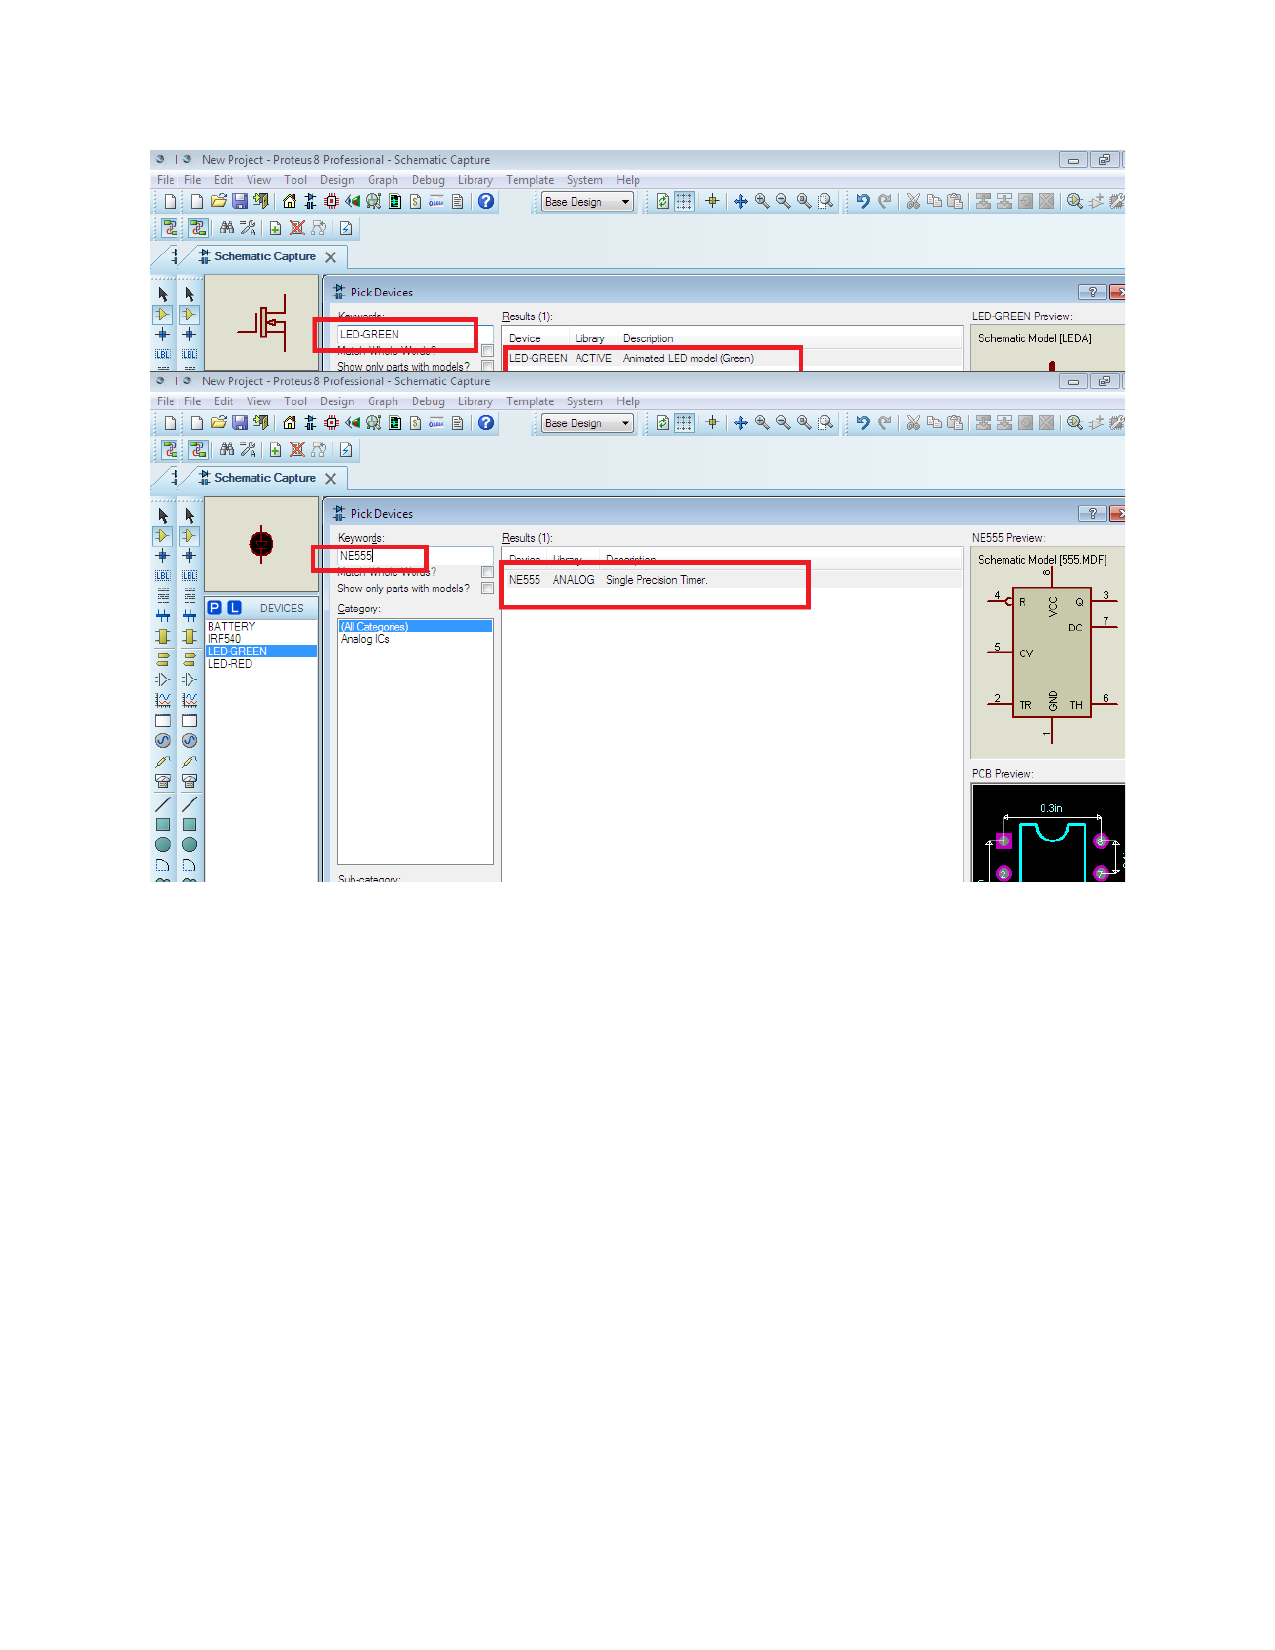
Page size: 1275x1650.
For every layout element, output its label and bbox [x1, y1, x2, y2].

picture [150, 150, 1125, 882]
